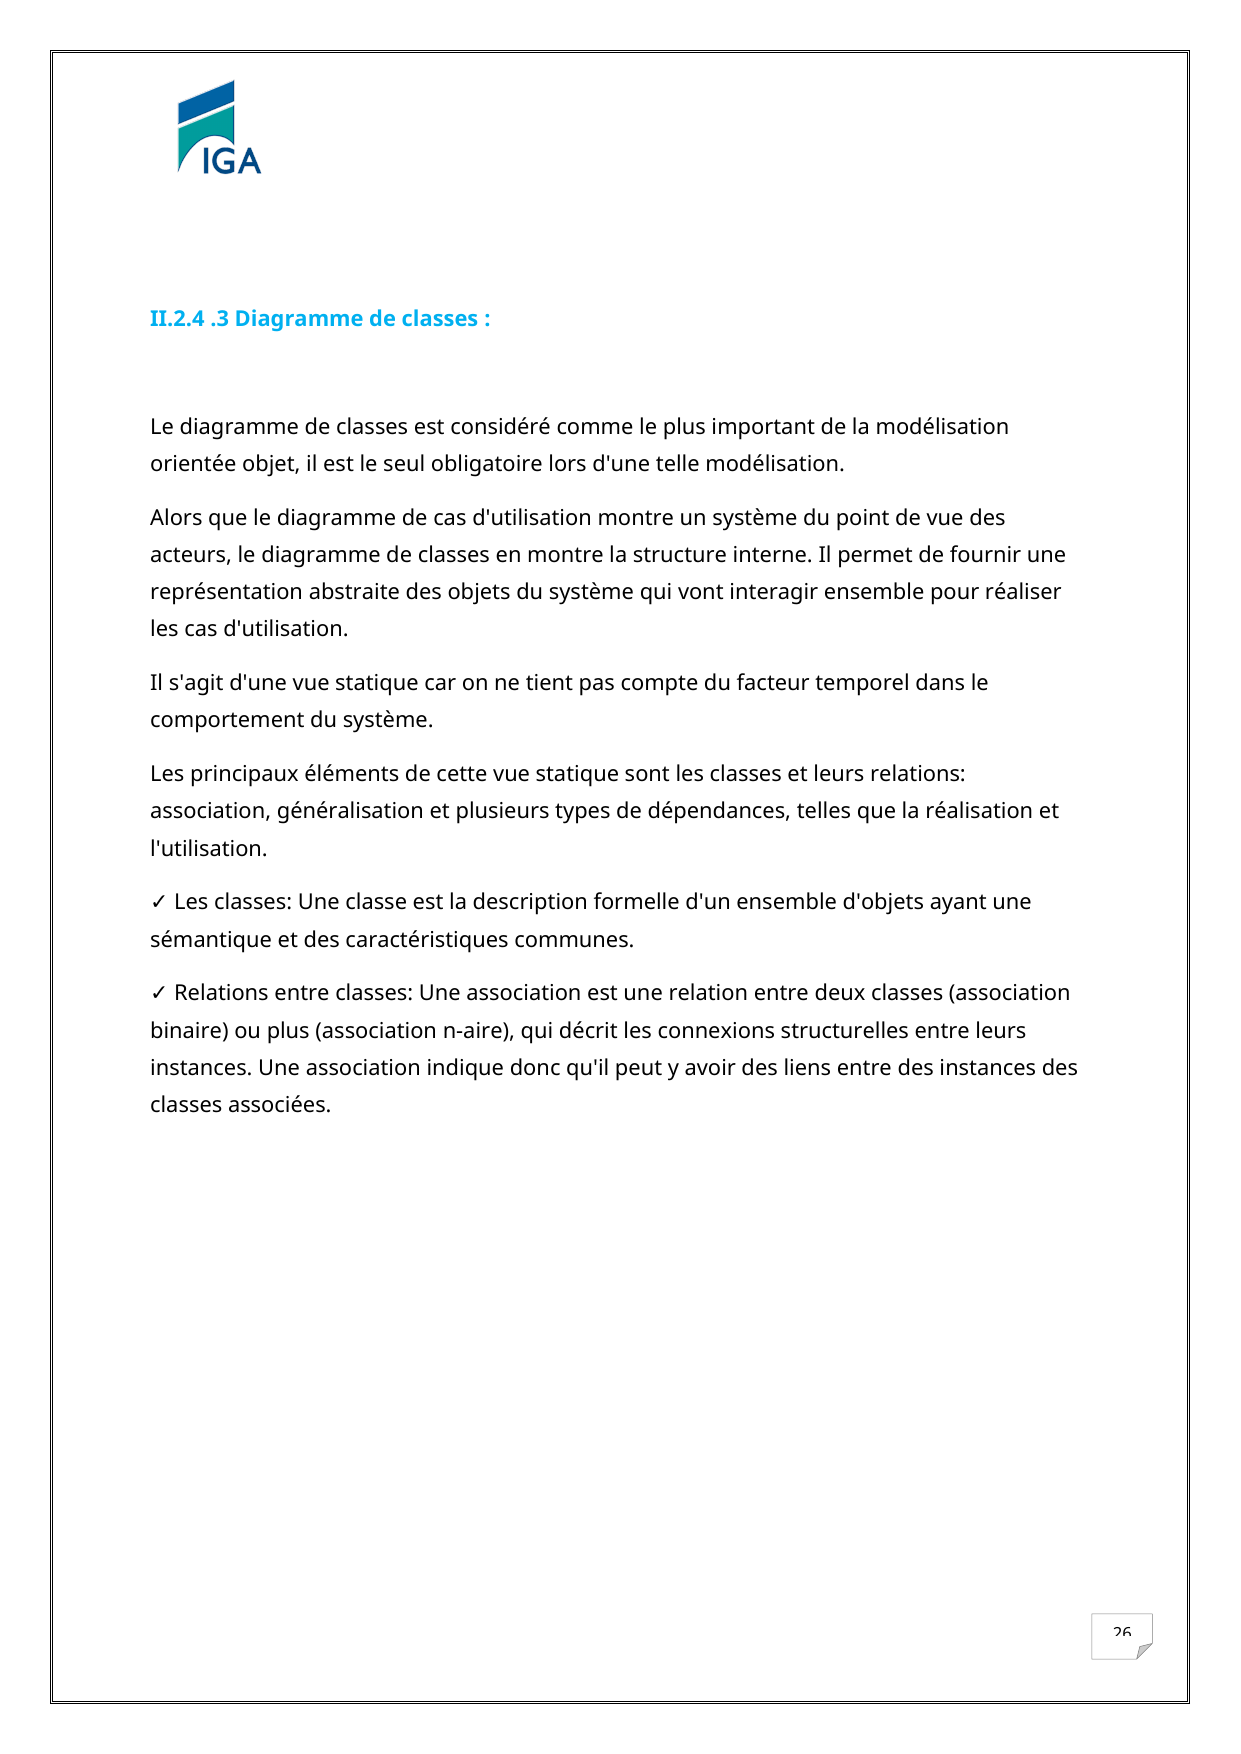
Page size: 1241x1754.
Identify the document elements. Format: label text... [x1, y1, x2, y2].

text Alors que le diagramme de cas d'utilisation montre un système du point de vue des acteurs, le diagramme de classes en montre la structure interne. Il permet de fournir une représentation abstraite des objets du système qui vont interagir ensemble pour réaliser les cas d'utilisation. [150, 502, 1090, 643]
text ✓ Relations entre classes: Une association est une relation entre deux classes (association binaire) ou plus (association n-aire), qui décrit les connexions structurelles entre leurs instances. Une association indique donc qu'il peut y avoir des liens entre des instances des classes associées. [150, 977, 1090, 1119]
text ✓ Les classes: Une classe est la description formelle d'un ensemble d'objets ayant une sémantique et des caractéristiques communes. [150, 886, 1090, 953]
text Il s'agit d'une vue statique car on ne tient pas compte du facteur temporel dans le comportement du système. [150, 667, 1090, 734]
picture [150, 75, 288, 179]
text II.2.4 .3 Diagramme de classes : [150, 303, 1090, 333]
text Les principaux éléments de cette vue statique sont les classes et leurs relations: association, généralisation et plusieurs types de dépendances, telles que la réalisation et l'utilisation. [150, 758, 1090, 862]
text Le diagramme de classes est considéré comme le plus important de la modélisation orientée objet, il est le seul obligatoire lors d'une telle modélisation. [150, 411, 1090, 478]
